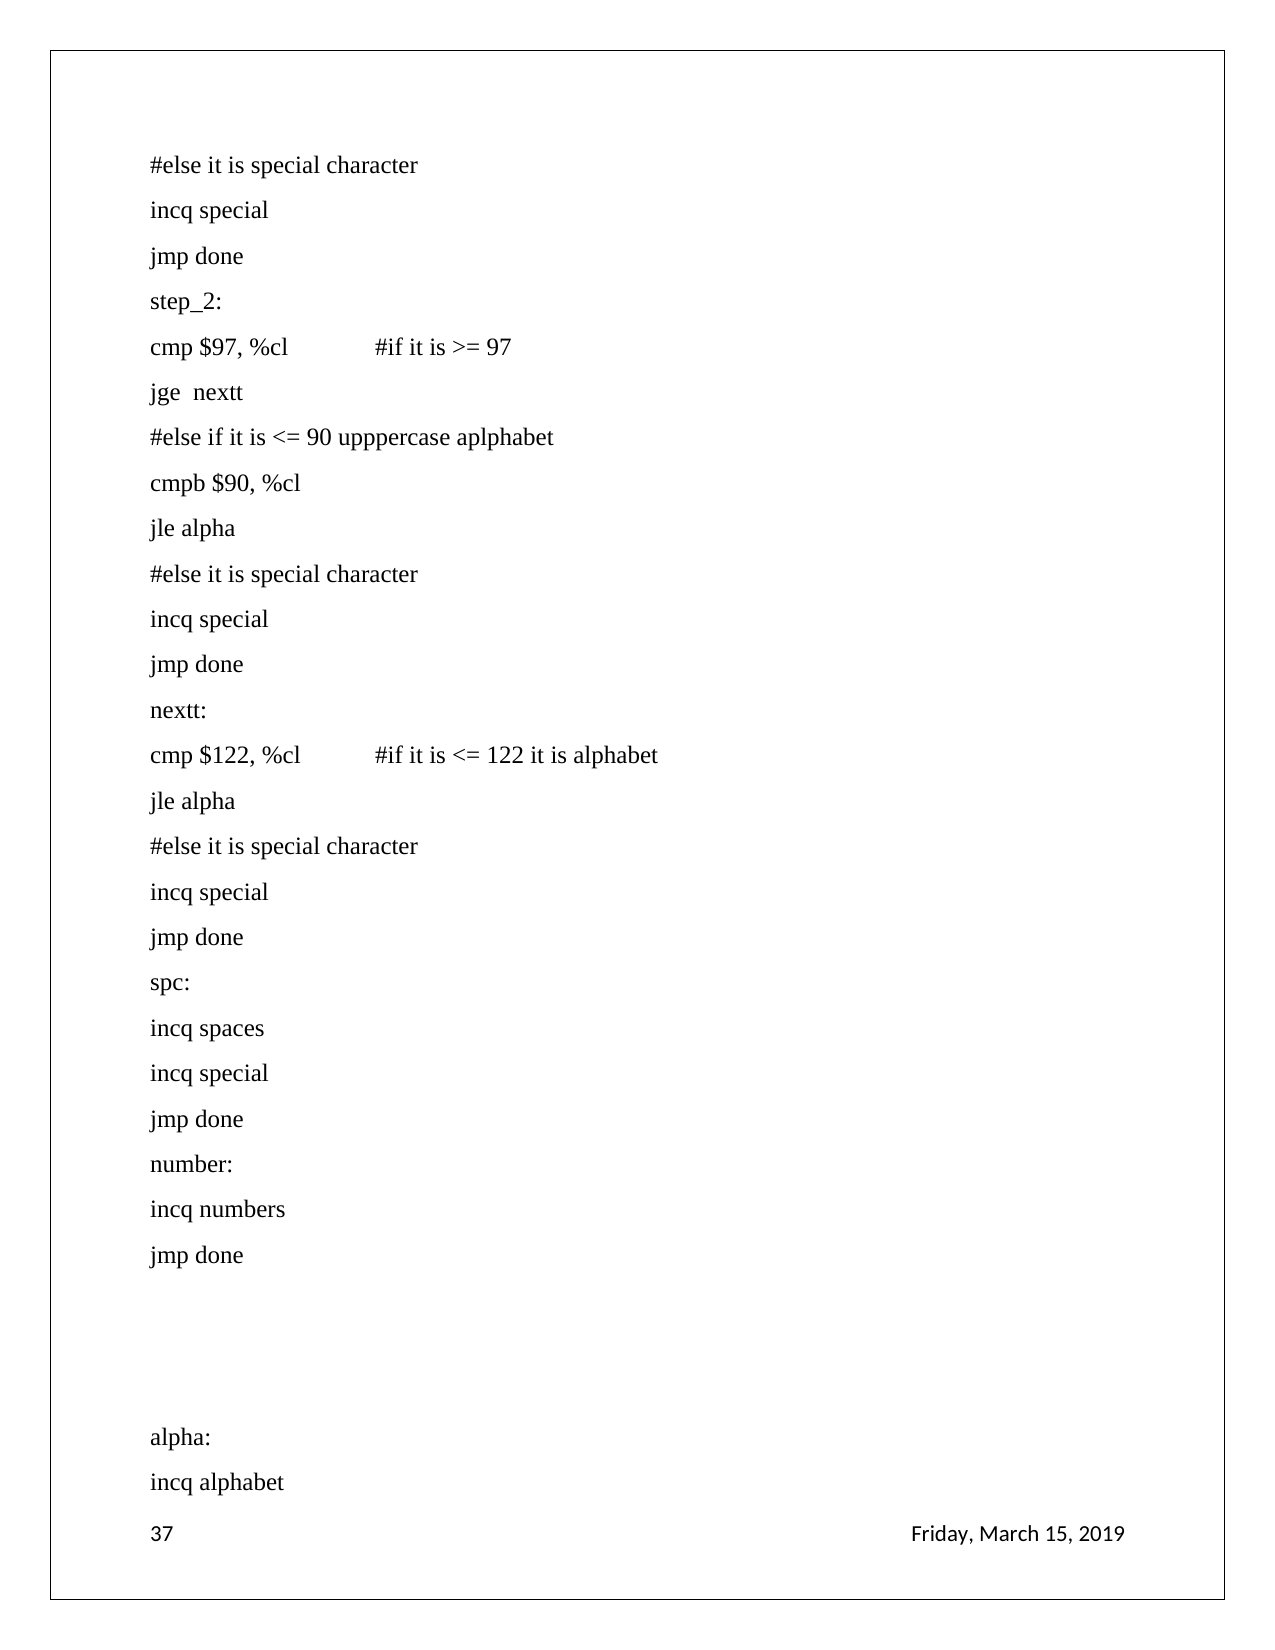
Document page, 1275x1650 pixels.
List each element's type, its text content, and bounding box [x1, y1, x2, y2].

text cmp $122, %cl #if it is <= 122 it is alphabet [150, 740, 1125, 769]
text #else it is special character [150, 831, 1125, 860]
text spc: [150, 967, 1125, 996]
text jle alpha [150, 786, 1125, 814]
text cmpb $90, %cl [150, 468, 1125, 497]
text incq spaces [150, 1013, 1125, 1042]
text incq special [150, 877, 1125, 905]
text jge nextt [150, 377, 1125, 406]
text jmp done [150, 1104, 1125, 1132]
text #else it is special character [150, 150, 1125, 179]
text incq special [150, 1058, 1125, 1087]
text jmp done [150, 1240, 1125, 1269]
text jmp done [150, 922, 1125, 951]
text #else it is special character [150, 559, 1125, 587]
text incq alphabet [150, 1467, 1125, 1496]
text jmp done [150, 241, 1125, 269]
text incq numbers [150, 1194, 1125, 1223]
text number: [150, 1149, 1125, 1178]
text step_2: [150, 286, 1125, 315]
text alpha: [150, 1422, 1125, 1450]
text jmp done [150, 649, 1125, 678]
text cmp $97, %cl #if it is >= 97 [150, 332, 1125, 360]
text jle alpha [150, 513, 1125, 542]
text nextt: [150, 695, 1125, 724]
text incq special [150, 195, 1125, 224]
text incq special [150, 604, 1125, 633]
text #else if it is <= 90 upppercase aplphabet [150, 422, 1125, 451]
